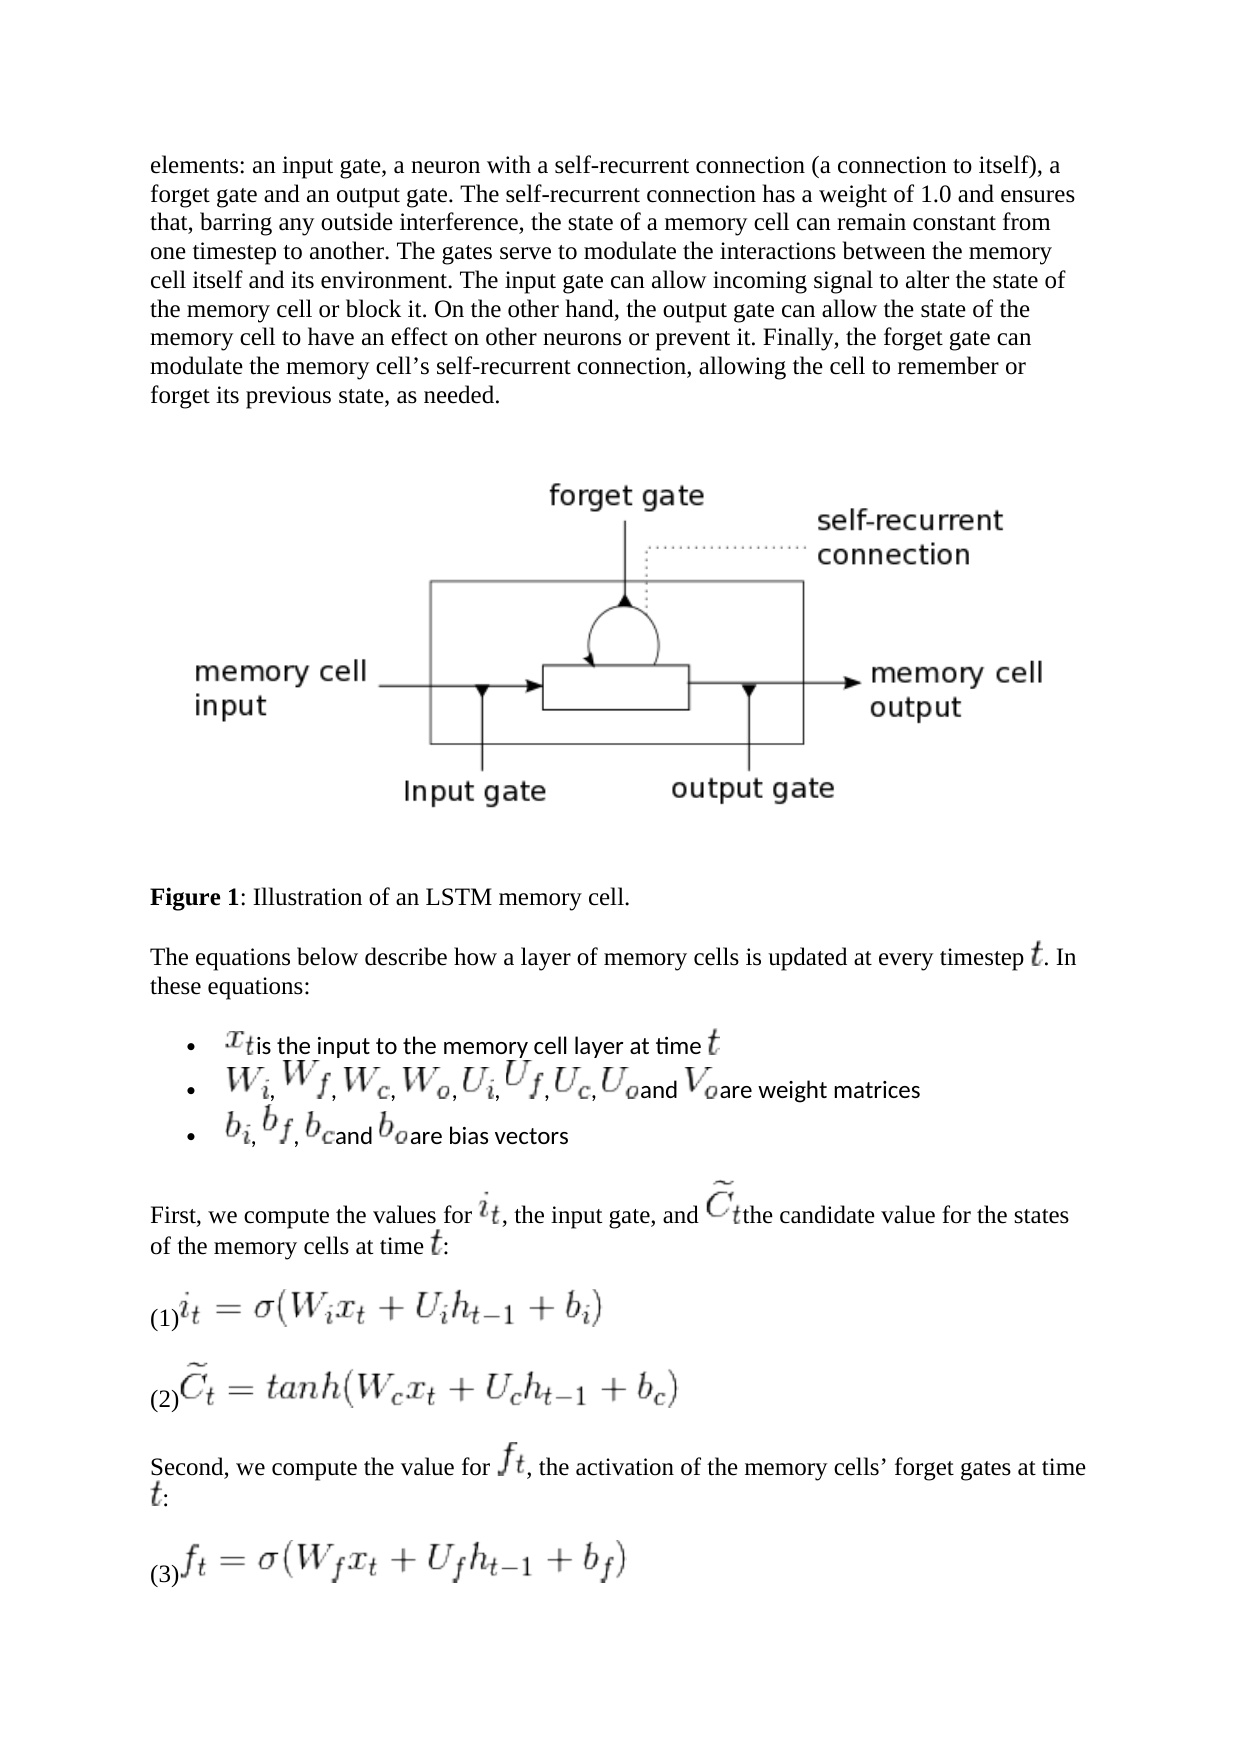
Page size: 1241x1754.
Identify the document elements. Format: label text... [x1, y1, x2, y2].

picture [496, 1442, 527, 1476]
picture [506, 1060, 544, 1099]
text First, we compute the values for , the input gate, and the candidate value for the states of the memory cells at time : [150, 1179, 1090, 1260]
picture [179, 1540, 627, 1583]
picture [281, 1060, 331, 1099]
picture [179, 1361, 679, 1408]
picture [705, 1179, 743, 1224]
picture [225, 1031, 256, 1055]
list , , and are bias vectors [187, 1104, 1090, 1150]
picture [305, 1111, 335, 1144]
text Second, we compute the value for , the activation of the memory cells’ forget gates at time : [150, 1442, 1090, 1511]
picture [478, 1190, 502, 1224]
picture [430, 1229, 443, 1255]
picture [225, 1067, 270, 1099]
picture [683, 1067, 720, 1099]
picture [602, 1067, 640, 1099]
text Figure 1: Illustration of an LSTM memory cell. [150, 882, 1090, 911]
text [150, 150, 1090, 409]
picture [378, 1111, 410, 1144]
picture [342, 1067, 390, 1099]
picture [555, 1067, 591, 1099]
picture [1031, 940, 1043, 966]
picture [179, 1289, 603, 1327]
picture [707, 1028, 720, 1055]
picture [150, 1480, 163, 1506]
picture [150, 437, 1090, 854]
text The equations below describe how a layer of memory cells is updated at every timestep . In these equations: [150, 940, 1090, 1000]
list is the input to the memory cell layer at time [187, 1029, 1090, 1061]
picture [262, 1104, 294, 1144]
picture [463, 1067, 494, 1099]
picture [225, 1111, 251, 1144]
picture [401, 1067, 452, 1099]
